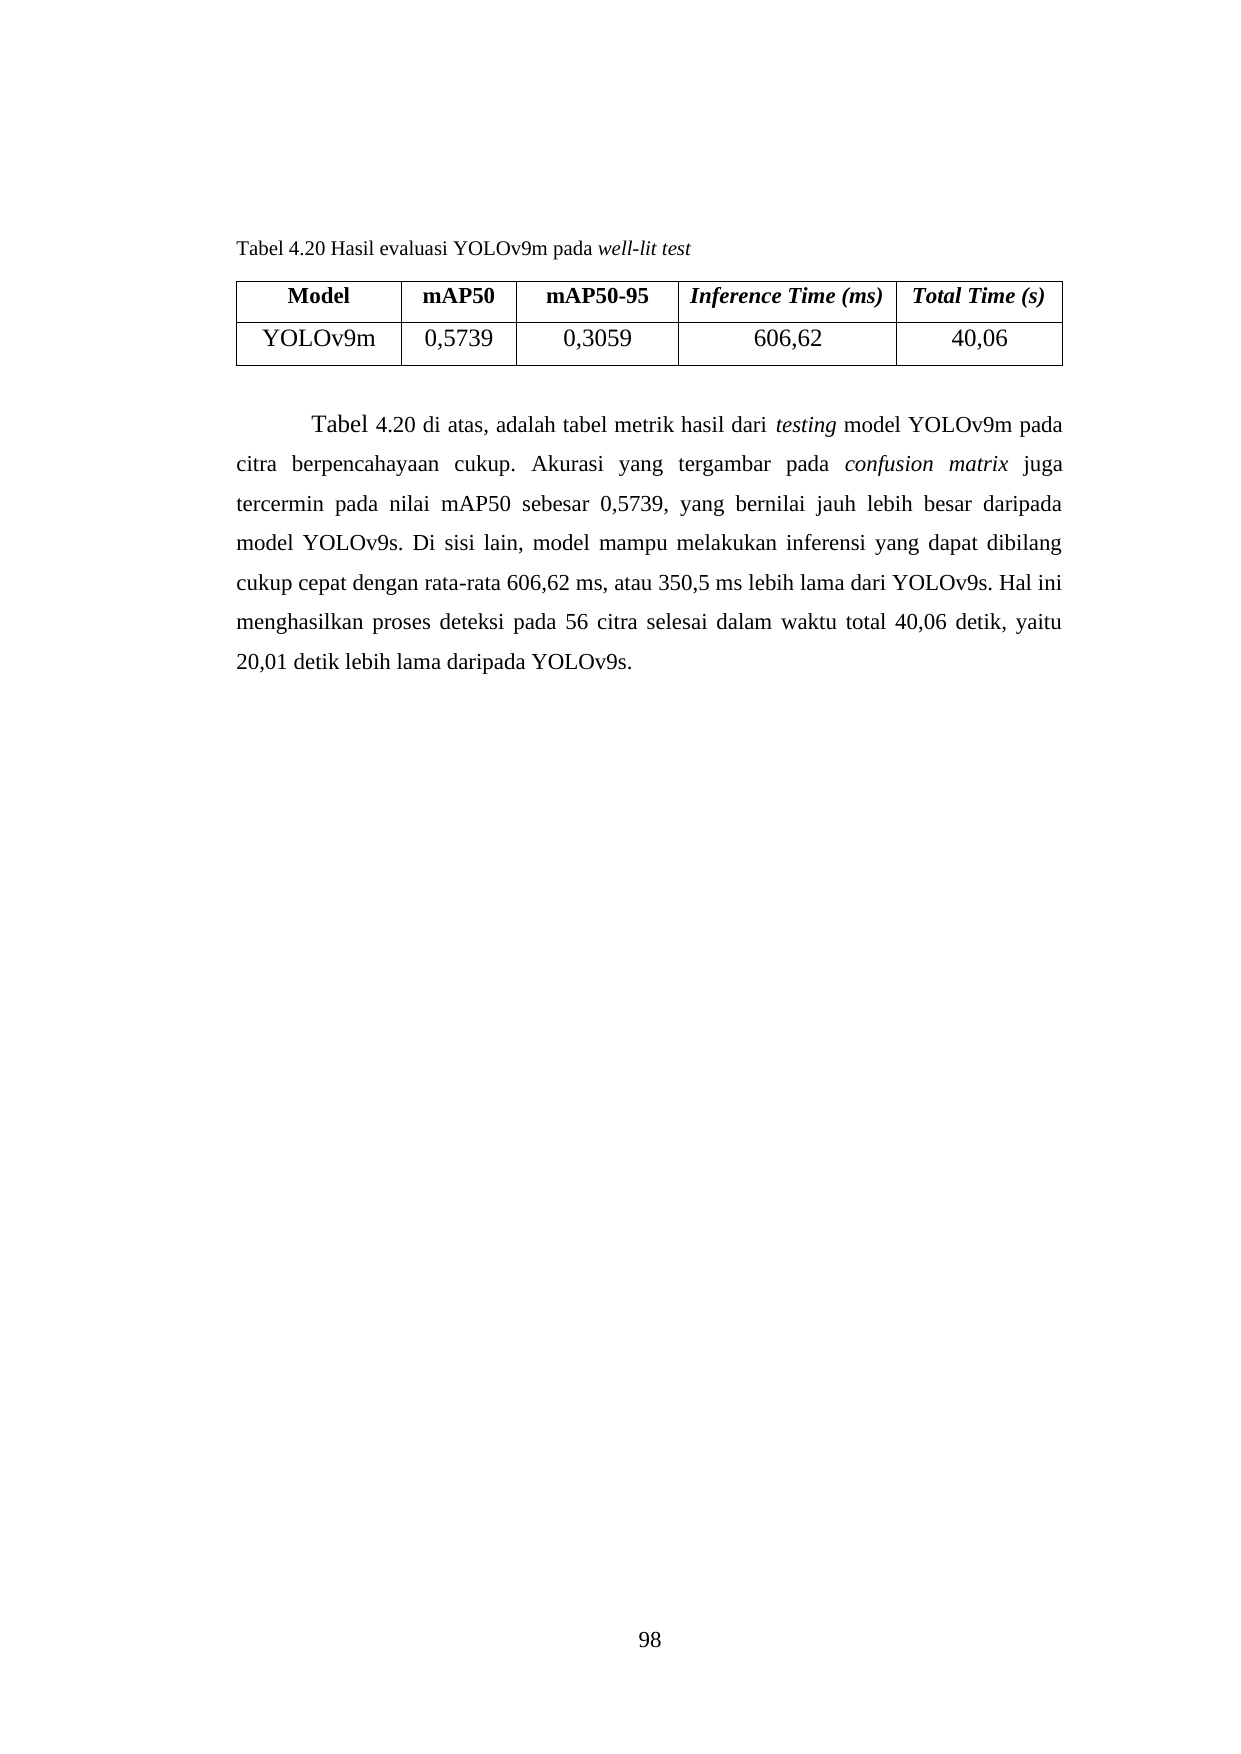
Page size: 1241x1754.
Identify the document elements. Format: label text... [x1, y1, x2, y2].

table_header Model [237, 282, 401, 322]
table_header mAP50 [402, 282, 516, 322]
text Tabel 4.20 Hasil evaluasi YOLOv9m pada well-lit test [236, 236, 1063, 260]
table_header Inference Time (ms) [679, 282, 896, 322]
table_cell 0,3059 [517, 323, 678, 364]
table_cell 606,62 [679, 323, 896, 364]
table_cell YOLOv9m [237, 323, 401, 364]
table_header mAP50-95 [517, 282, 678, 322]
table_cell 0,5739 [402, 323, 516, 364]
text Tabel 4.20 di atas, adalah tabel metrik hasil dari testing model YOLOv9m pada citra berpencahayaan cukup. Akurasi yang tergambar pada confusion matrix juga tercermin pada nilai mAP50 sebesar 0,5739, yang bernilai jauh lebih besar daripada model YOLOv9s. Di sisi lain, model mampu melakukan inferensi yang dapat dibilang cukup cepat dengan rata-rata 606,62 ms, atau 350,5 ms lebih lama dari YOLOv9s. Hal ini menghasilkan proses deteksi pada 56 citra selesai dalam waktu total 40,06 detik, yaitu 20,01 detik lebih lama daripada YOLOv9s. [236, 409, 1063, 674]
table_header Total Time (s) [897, 282, 1062, 322]
table_cell 40,06 [897, 323, 1062, 364]
